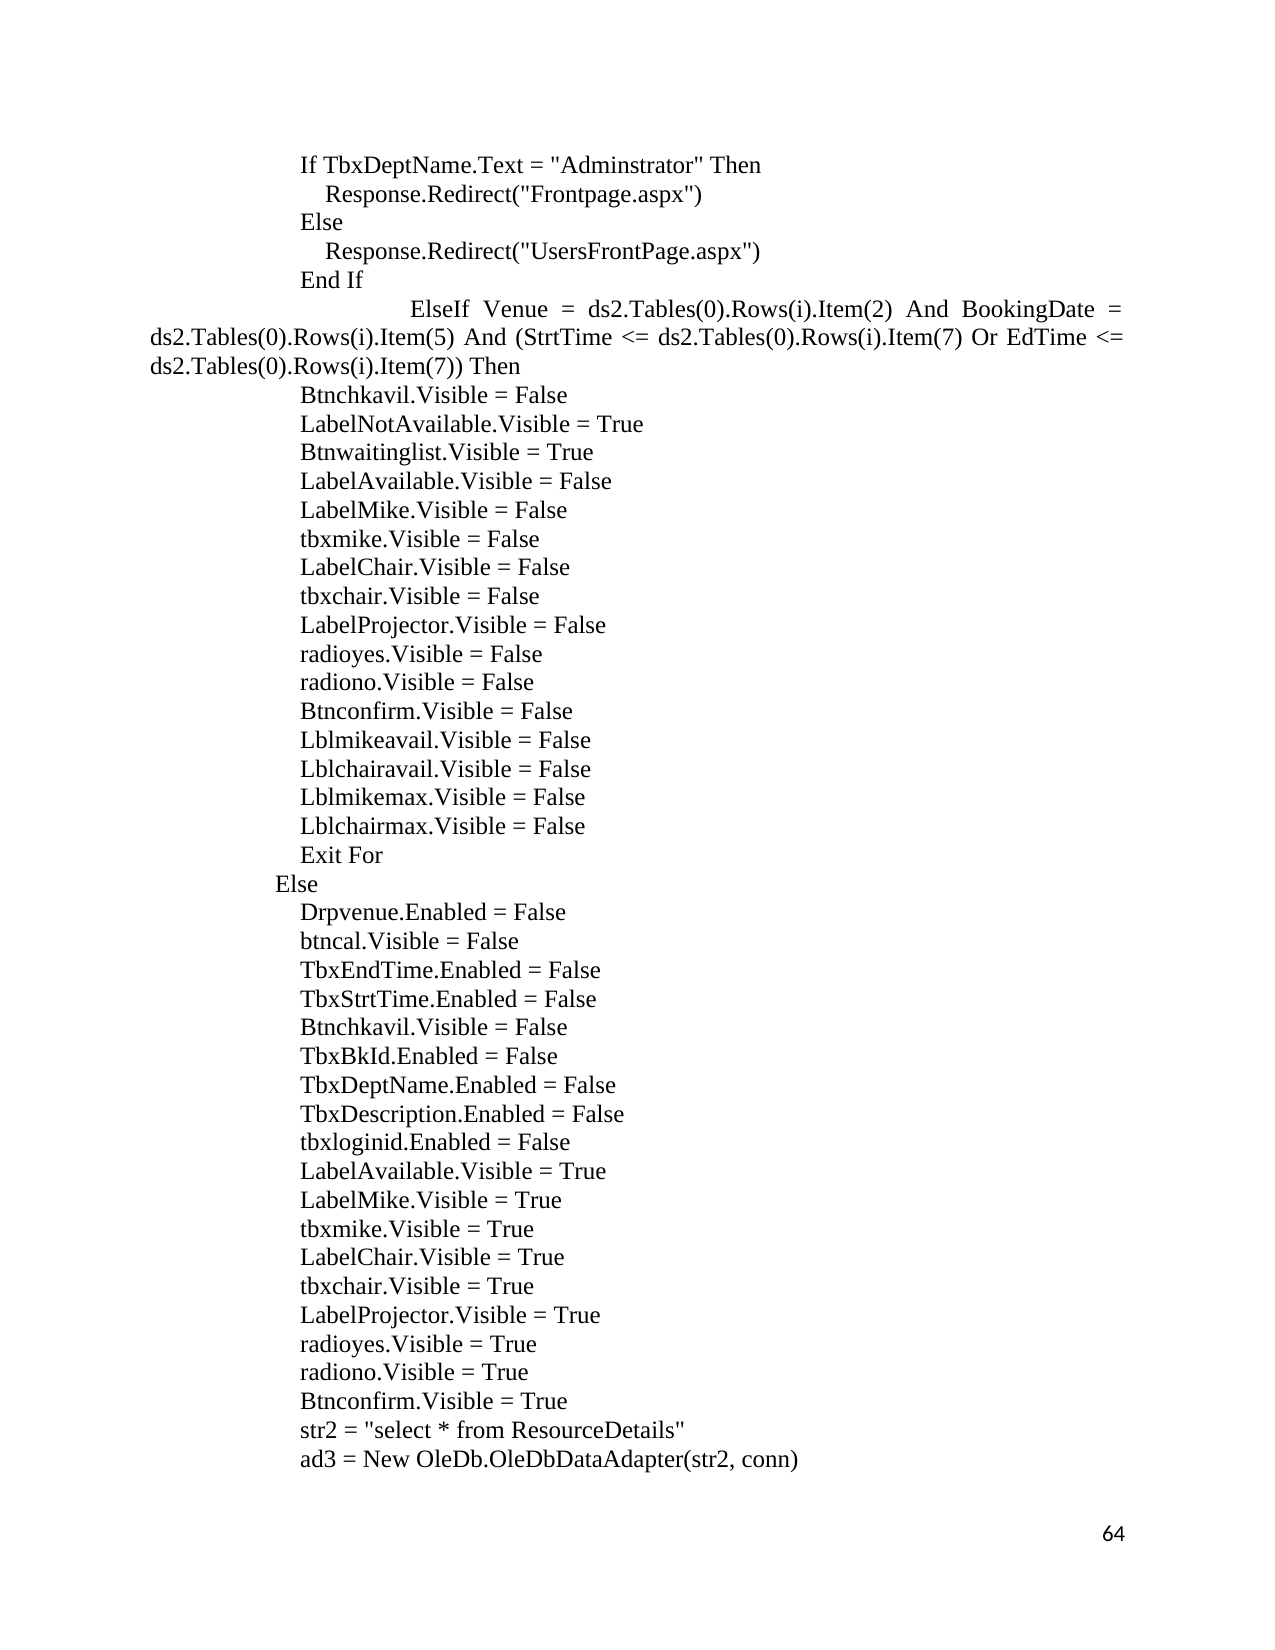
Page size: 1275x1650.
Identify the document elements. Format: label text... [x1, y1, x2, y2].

text tbxchair.Visible = True [150, 1271, 1125, 1300]
text TbxDescription.Enabled = False [150, 1099, 1125, 1127]
text radiono.Visible = True [150, 1357, 1125, 1386]
text LabelProjector.Visible = True [150, 1300, 1125, 1329]
text TbxBkId.Enabled = False [150, 1041, 1125, 1070]
text LabelProjector.Visible = False [150, 610, 1125, 639]
text LabelAvailable.Visible = False [150, 466, 1125, 495]
text TbxEndTime.Enabled = False [150, 955, 1125, 984]
text Response.Redirect("Frontpage.aspx") [150, 179, 1125, 207]
text End If [150, 265, 1125, 294]
text LabelMike.Visible = False [150, 495, 1125, 524]
text LabelChair.Visible = True [150, 1242, 1125, 1271]
text Btnconfirm.Visible = False [150, 696, 1125, 725]
text Btnchkavil.Visible = False [150, 1012, 1125, 1041]
text tbxmike.Visible = False [150, 524, 1125, 552]
text Lblmikemax.Visible = False [150, 782, 1125, 811]
text radioyes.Visible = False [150, 639, 1125, 667]
text Btnwaitinglist.Visible = True [150, 437, 1125, 466]
text Else [150, 869, 1125, 897]
text Exit For [150, 840, 1125, 869]
text LabelMike.Visible = True [150, 1185, 1125, 1214]
text Response.Redirect("UsersFrontPage.aspx") [150, 236, 1125, 265]
text btncal.Visible = False [150, 926, 1125, 955]
text tbxchair.Visible = False [150, 581, 1125, 610]
text radioyes.Visible = True [150, 1329, 1125, 1357]
text Lblmikeavail.Visible = False [150, 725, 1125, 754]
text Btnchkavil.Visible = False [150, 380, 1125, 409]
text TbxStrtTime.Enabled = False [150, 984, 1125, 1012]
text ElseIf Venue = ds2.Tables(0).Rows(i).Item(2) And BookingDate = ds2.Tables(0).Rows(i).Item(5) And (StrtTime <= ds2.Tables(0).Rows(i).Item(7) Or EdTime <= ds2.Tables(0).Rows(i).Item(7)) Then [150, 294, 1125, 380]
text Lblchairmax.Visible = False [150, 811, 1125, 840]
text Lblchairavail.Visible = False [150, 754, 1125, 782]
text If TbxDeptName.Text = "Adminstrator" Then [150, 150, 1125, 179]
text radiono.Visible = False [150, 667, 1125, 696]
text tbxloginid.Enabled = False [150, 1127, 1125, 1156]
text TbxDeptName.Enabled = False [150, 1070, 1125, 1099]
text Else [150, 207, 1125, 236]
text Btnconfirm.Visible = True [150, 1386, 1125, 1415]
text str2 = "select * from ResourceDetails" [150, 1415, 1125, 1444]
text ad3 = New OleDb.OleDbDataAdapter(str2, conn) [150, 1444, 1125, 1472]
text LabelNotAvailable.Visible = True [150, 409, 1125, 437]
text LabelChair.Visible = False [150, 552, 1125, 581]
text Drpvenue.Enabled = False [150, 897, 1125, 926]
text LabelAvailable.Visible = True [150, 1156, 1125, 1185]
text tbxmike.Visible = True [150, 1214, 1125, 1242]
